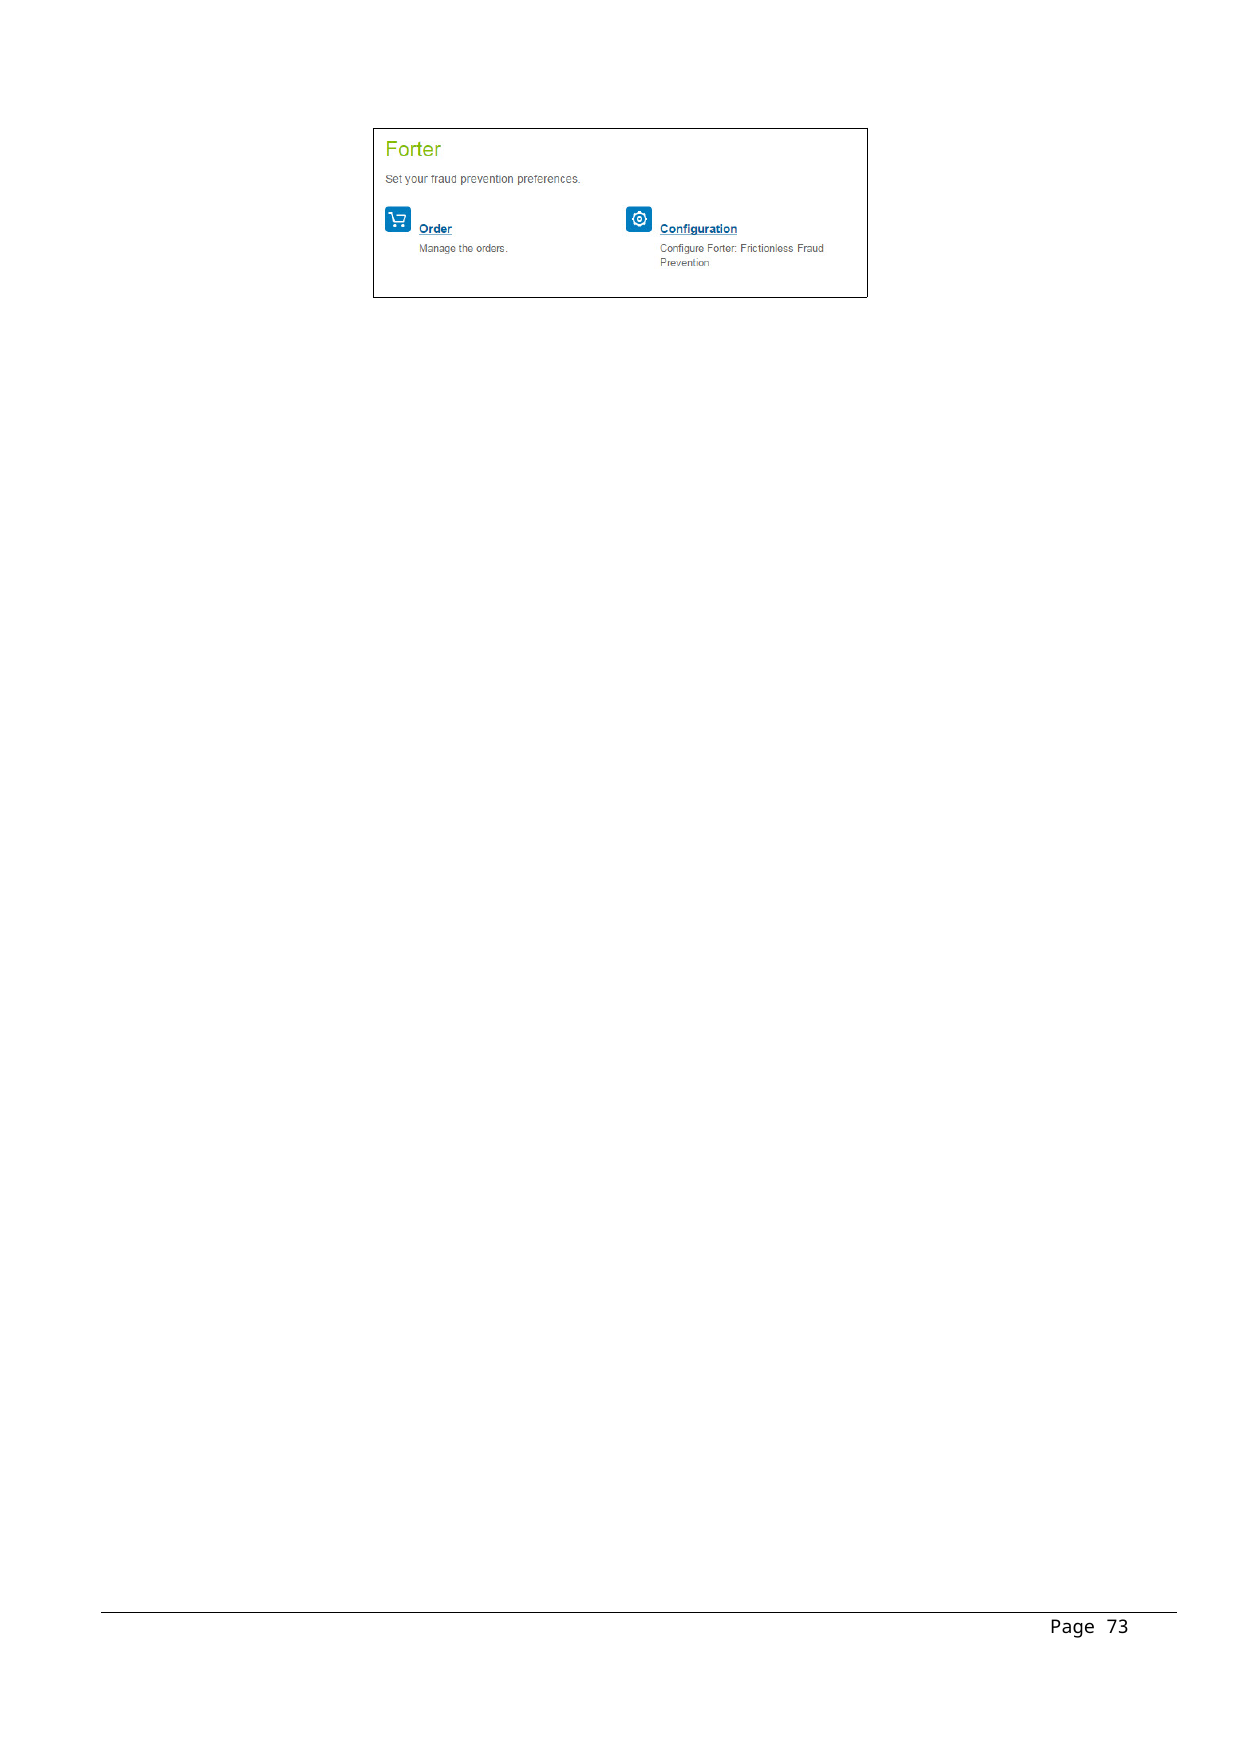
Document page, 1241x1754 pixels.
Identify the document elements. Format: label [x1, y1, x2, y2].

picture [374, 129, 867, 297]
